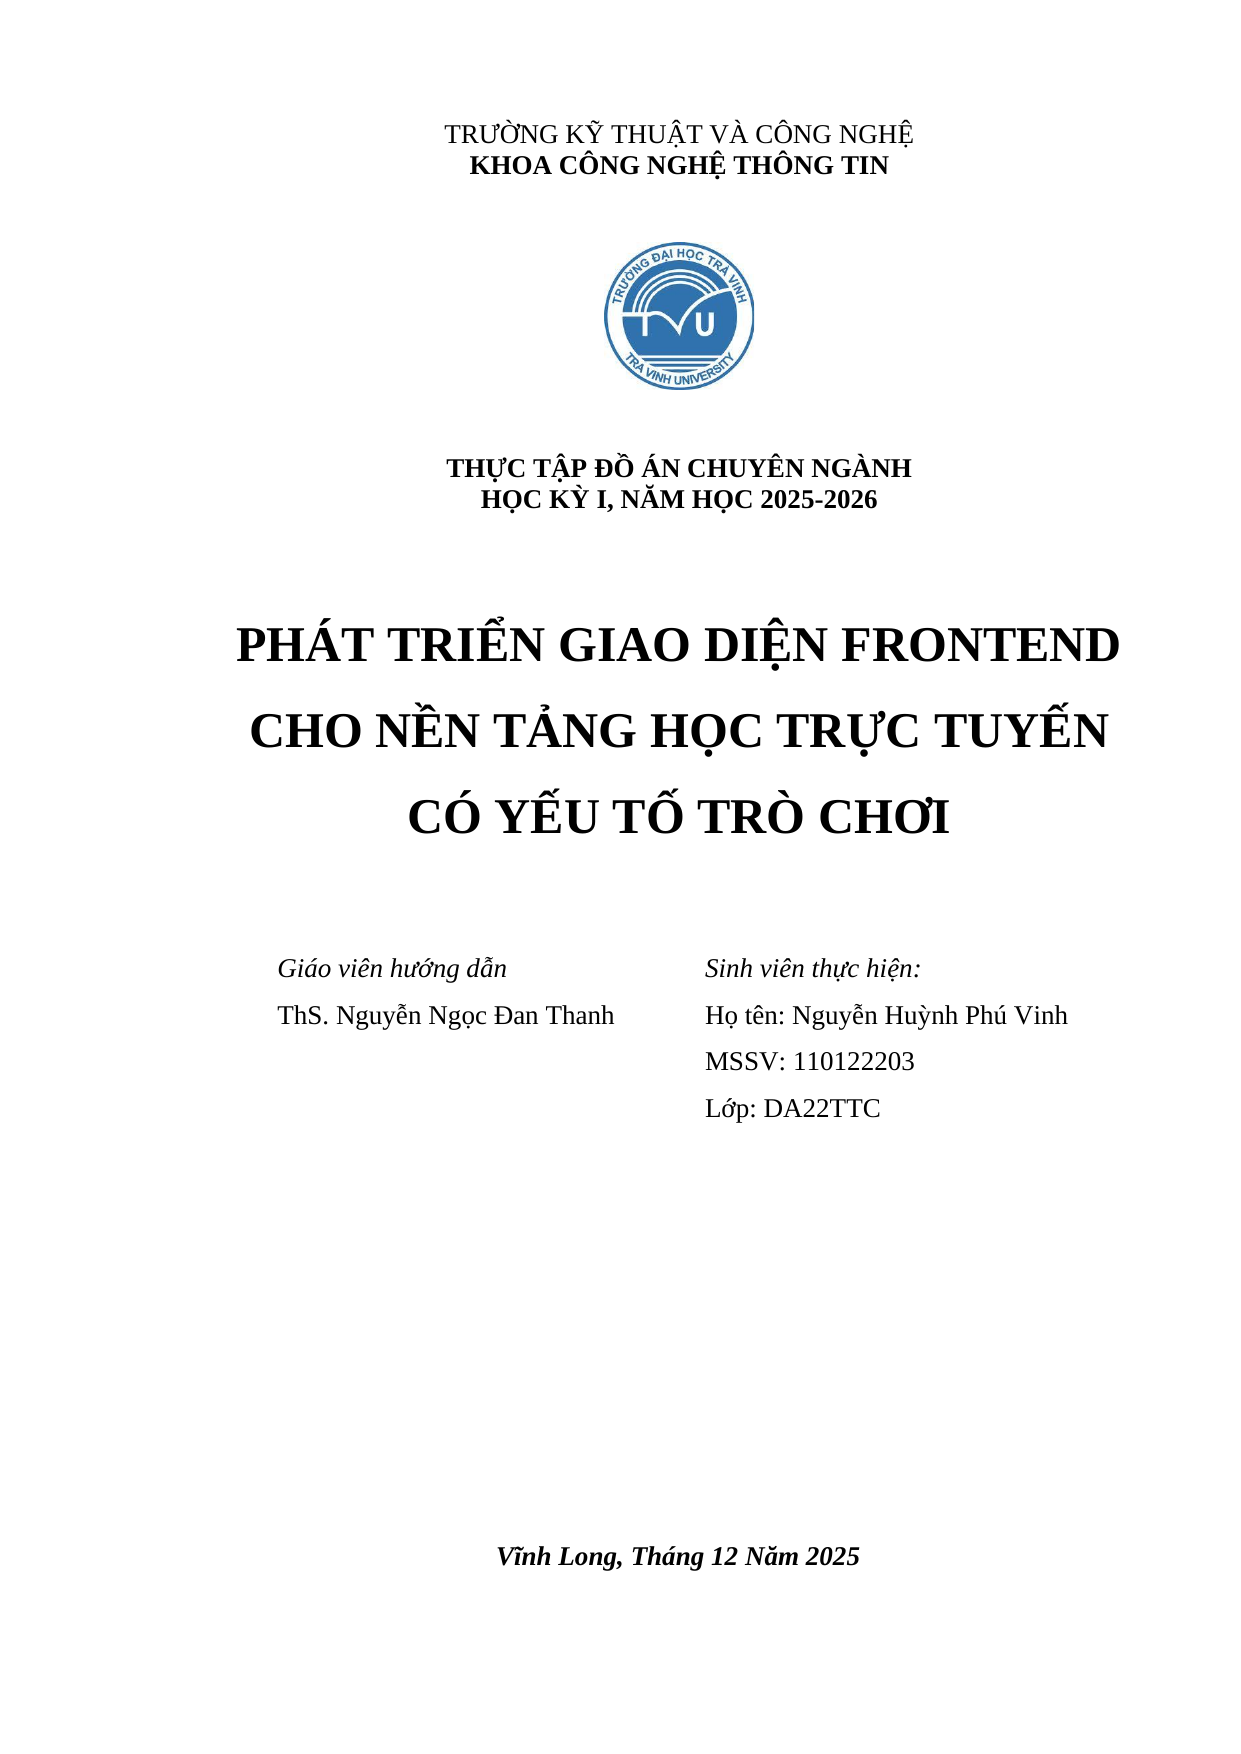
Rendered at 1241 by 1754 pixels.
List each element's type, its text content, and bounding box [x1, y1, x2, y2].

table_header Giáo viên hướng dẫn ThS. Nguyễn Ngọc Đan Thanh [266, 952, 693, 1139]
text HỌC KỲ I, NĂM HỌC 2025-2026 [207, 483, 1152, 514]
text TRƯỜNG KỸ THUẬT VÀ CÔNG NGHỆ [207, 118, 1152, 149]
table_header Sinh viên thực hiện: Họ tên: Nguyễn Huỳnh Phú Vinh MSSV: 110122203 Lớp: DA22TTC [694, 952, 1121, 1139]
text KHOA CÔNG NGHỆ THÔNG TIN [207, 149, 1152, 180]
text Vĩnh Long, Tháng 12 Năm 2025 [207, 1540, 1152, 1572]
text PHÁT TRIỂN GIAO DIỆN FRONTEND CHO NỀN TẢNG HỌC TRỰC TUYẾN CÓ YẾU TỐ TRÒ CHƠI [207, 614, 1152, 844]
picture [604, 242, 755, 390]
text THỰC TẬP ĐỒ ÁN CHUYÊN NGÀNH [207, 452, 1152, 483]
